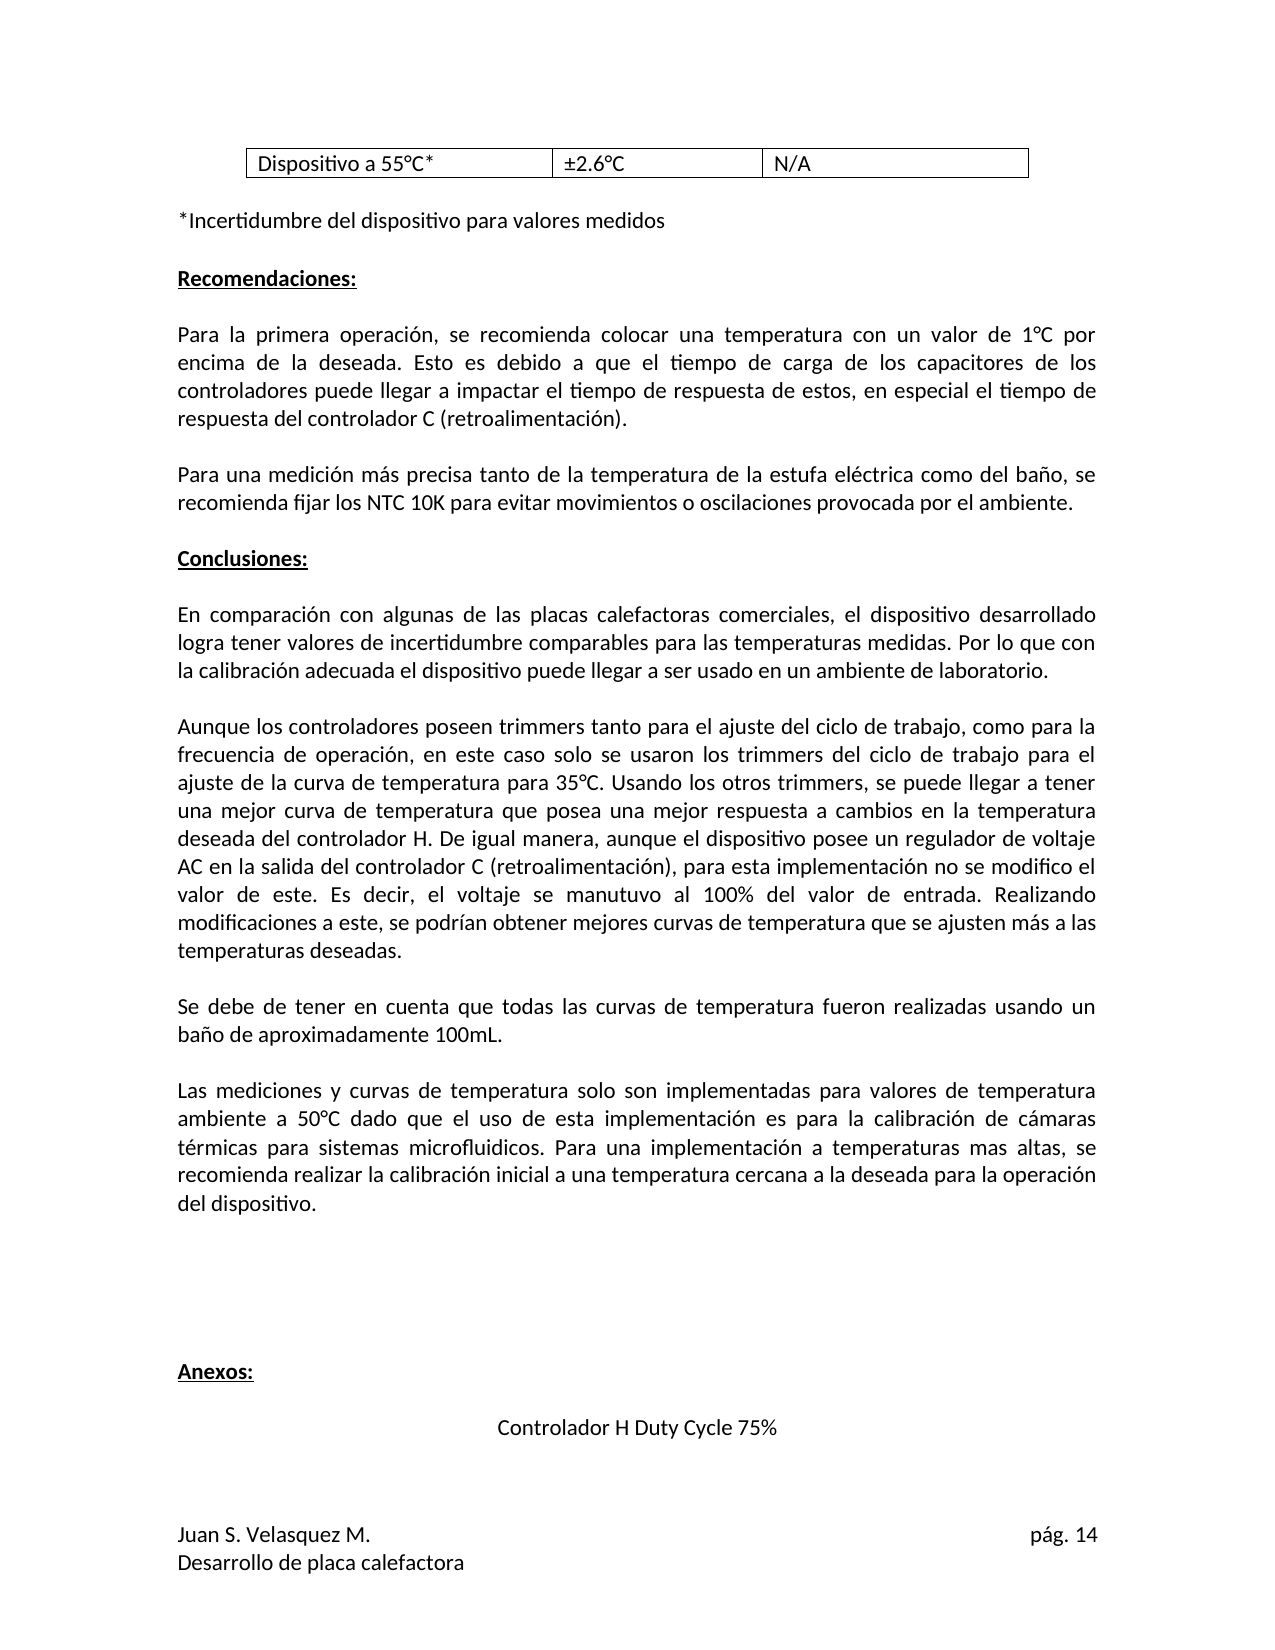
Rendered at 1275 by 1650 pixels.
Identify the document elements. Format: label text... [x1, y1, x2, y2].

text Aunque los controladores poseen trimmers tanto para el ajuste del ciclo de trabajo, como para la frecuencia de operación, en este caso solo se usaron los trimmers del ciclo de trabajo para el ajuste de la curva de temperatura para 35°C. Usando los otros trimmers, se puede llegar a tener una mejor curva de temperatura que posea una mejor respuesta a cambios en la temperatura deseada del controlador H. De igual manera, aunque el dispositivo posee un regulador de voltaje AC en la salida del controlador C (retroalimentación), para esta implementación no se modifico el valor de este. Es decir, el voltaje se manutuvo al 100% del valor de entrada. Realizando modificaciones a este, se podrían obtener mejores curvas de temperatura que se ajusten más a las temperaturas deseadas. [177, 712, 1098, 964]
text Recomendaciones: [177, 264, 1098, 292]
text Las mediciones y curvas de temperatura solo son implementadas para valores de temperatura ambiente a 50°C dado que el uso de esta implementación es para la calibración de cámaras térmicas para sistemas microfluidicos. Para una implementación a temperaturas mas altas, se recomienda realizar la calibración inicial a una temperatura cercana a la deseada para la operación del dispositivo. [177, 1077, 1098, 1217]
table_cell Dispositivo a 55°C* [247, 149, 552, 177]
text En comparación con algunas de las placas calefactoras comerciales, el dispositivo desarrollado logra tener valores de incertidumbre comparables para las temperaturas medidas. Por lo que con la calibración adecuada el dispositivo puede llegar a ser usado en un ambiente de laboratorio. [177, 600, 1098, 684]
text Anexos: [177, 1357, 1098, 1385]
text Para la primera operación, se recomienda colocar una temperatura con un valor de 1°C por encima de la deseada. Esto es debido a que el tiempo de carga de los capacitores de los controladores puede llegar a impactar el tiempo de respuesta de estos, en especial el tiempo de respuesta del controlador C (retroalimentación). [177, 320, 1098, 432]
text Para una medición más precisa tanto de la temperatura de la estufa eléctrica como del baño, se recomienda fijar los NTC 10K para evitar movimientos o oscilaciones provocada por el ambiente. [177, 460, 1098, 516]
table_cell N/A [763, 149, 1028, 177]
text *Incertidumbre del dispositivo para valores medidos [177, 206, 1098, 234]
text Conclusiones: [177, 544, 1098, 572]
table_cell ±2.6°C [553, 149, 762, 177]
text Controlador H Duty Cycle 75% [177, 1413, 1098, 1441]
text Se debe de tener en cuenta que todas las curvas de temperatura fueron realizadas usando un baño de aproximadamente 100mL. [177, 992, 1098, 1048]
